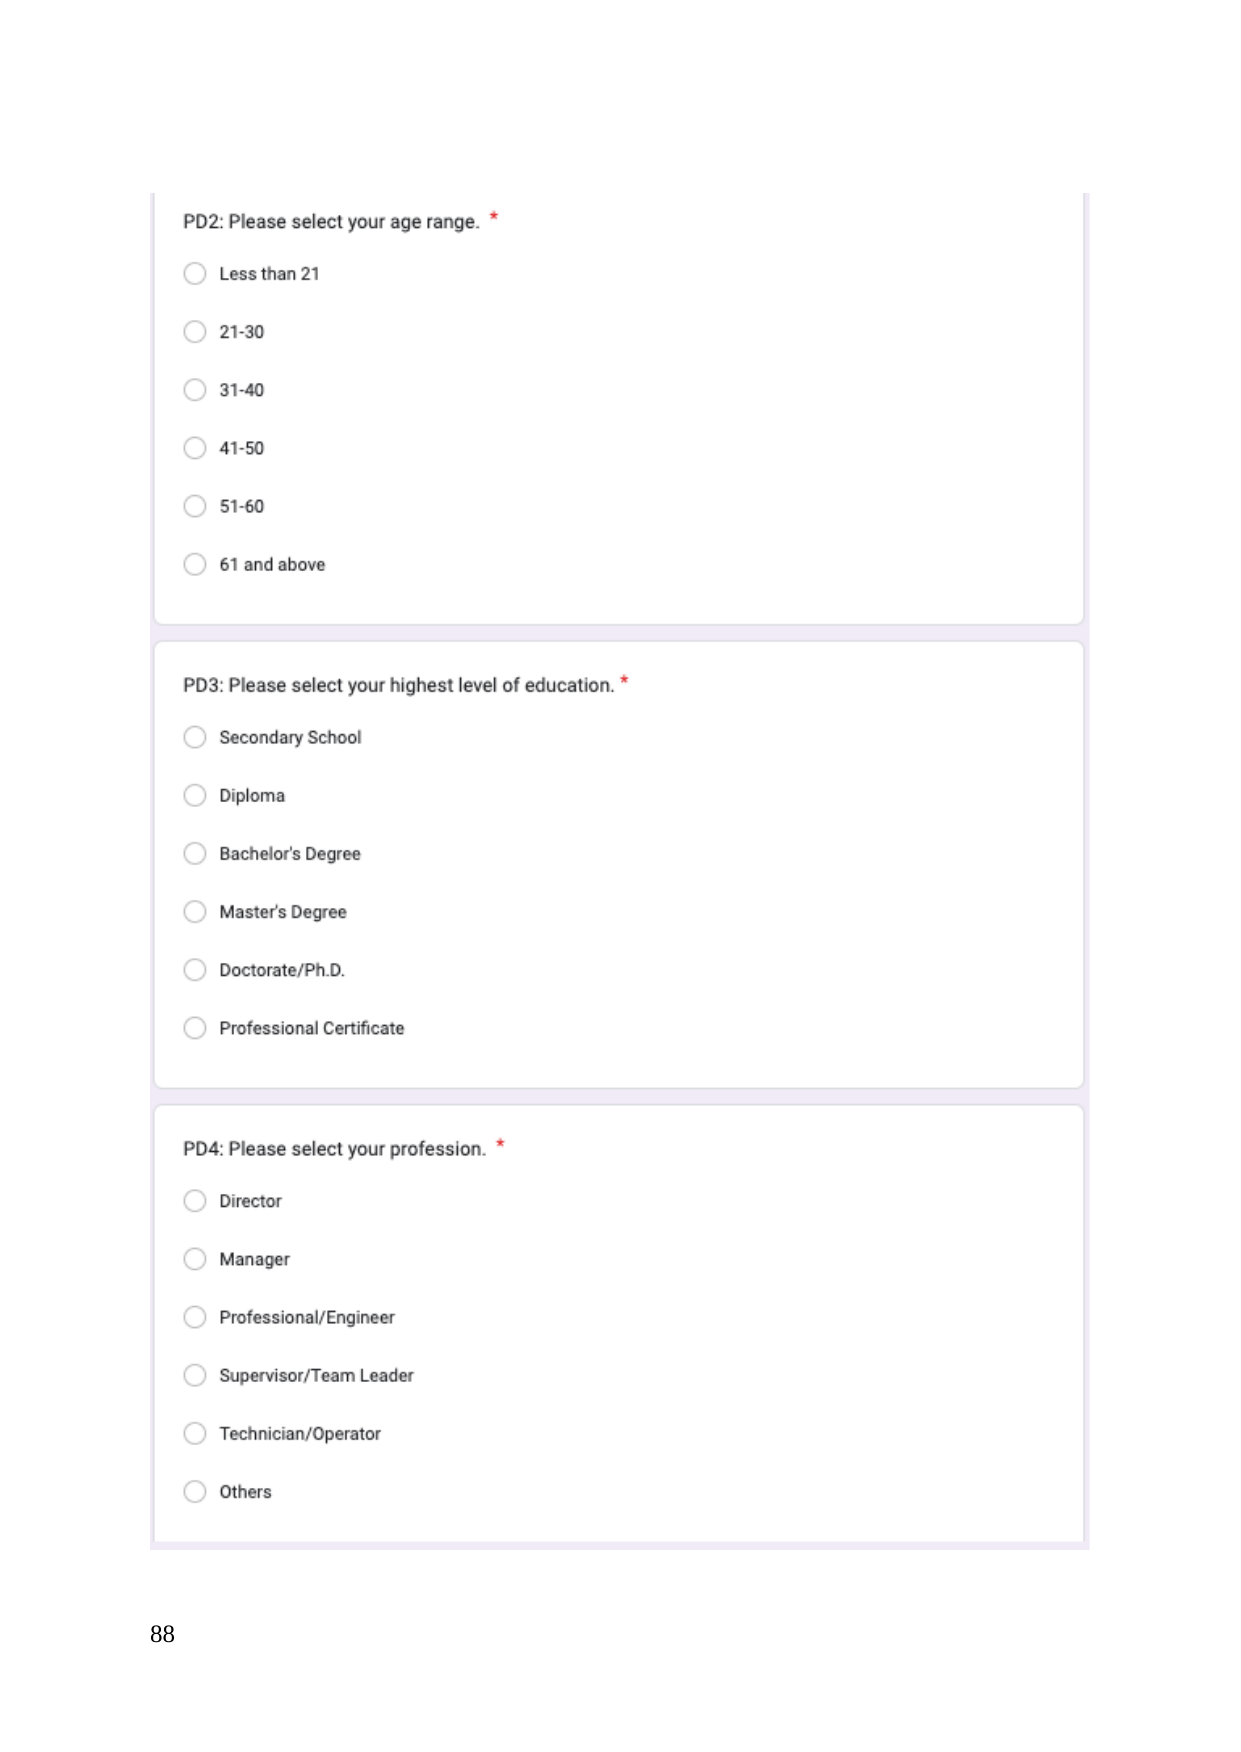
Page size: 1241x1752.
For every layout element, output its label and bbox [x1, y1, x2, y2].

picture [150, 193, 1090, 1550]
